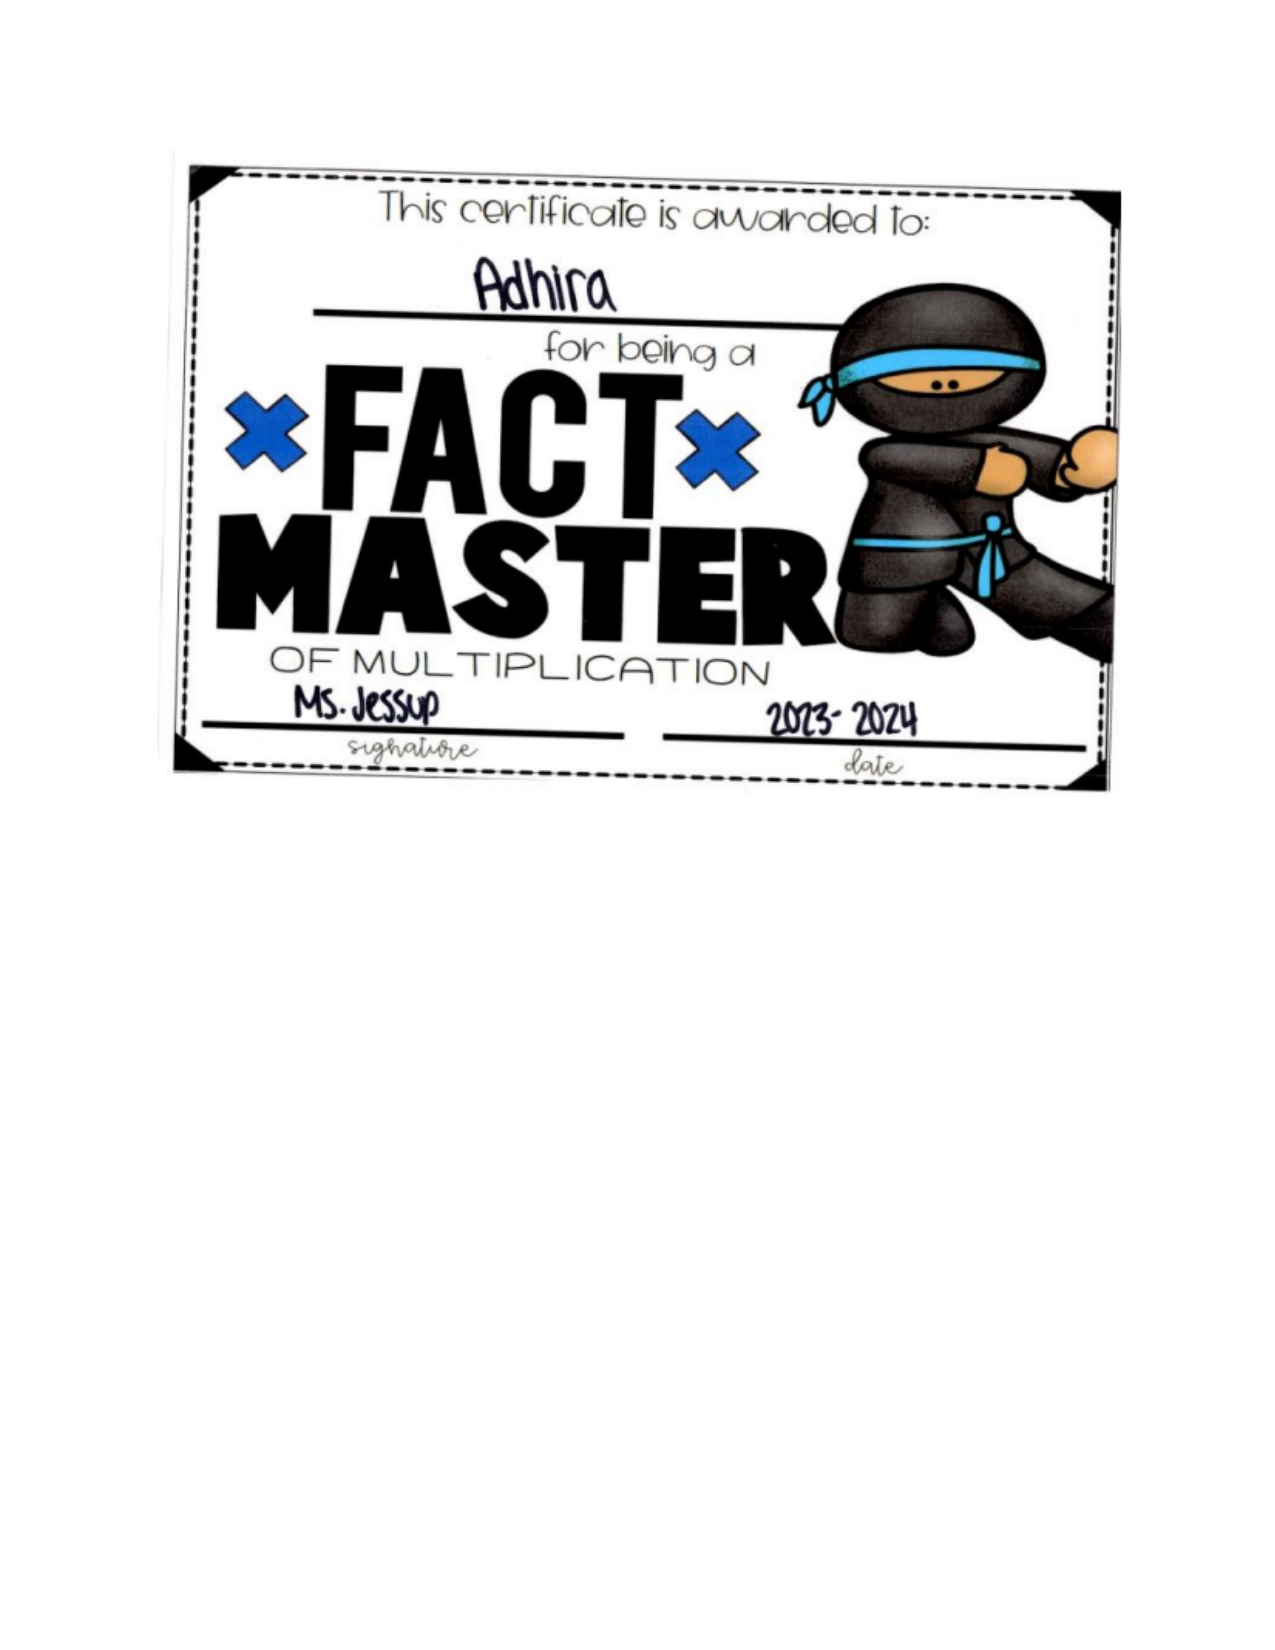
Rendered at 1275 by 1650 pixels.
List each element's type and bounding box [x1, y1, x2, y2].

picture [150, 150, 1125, 800]
